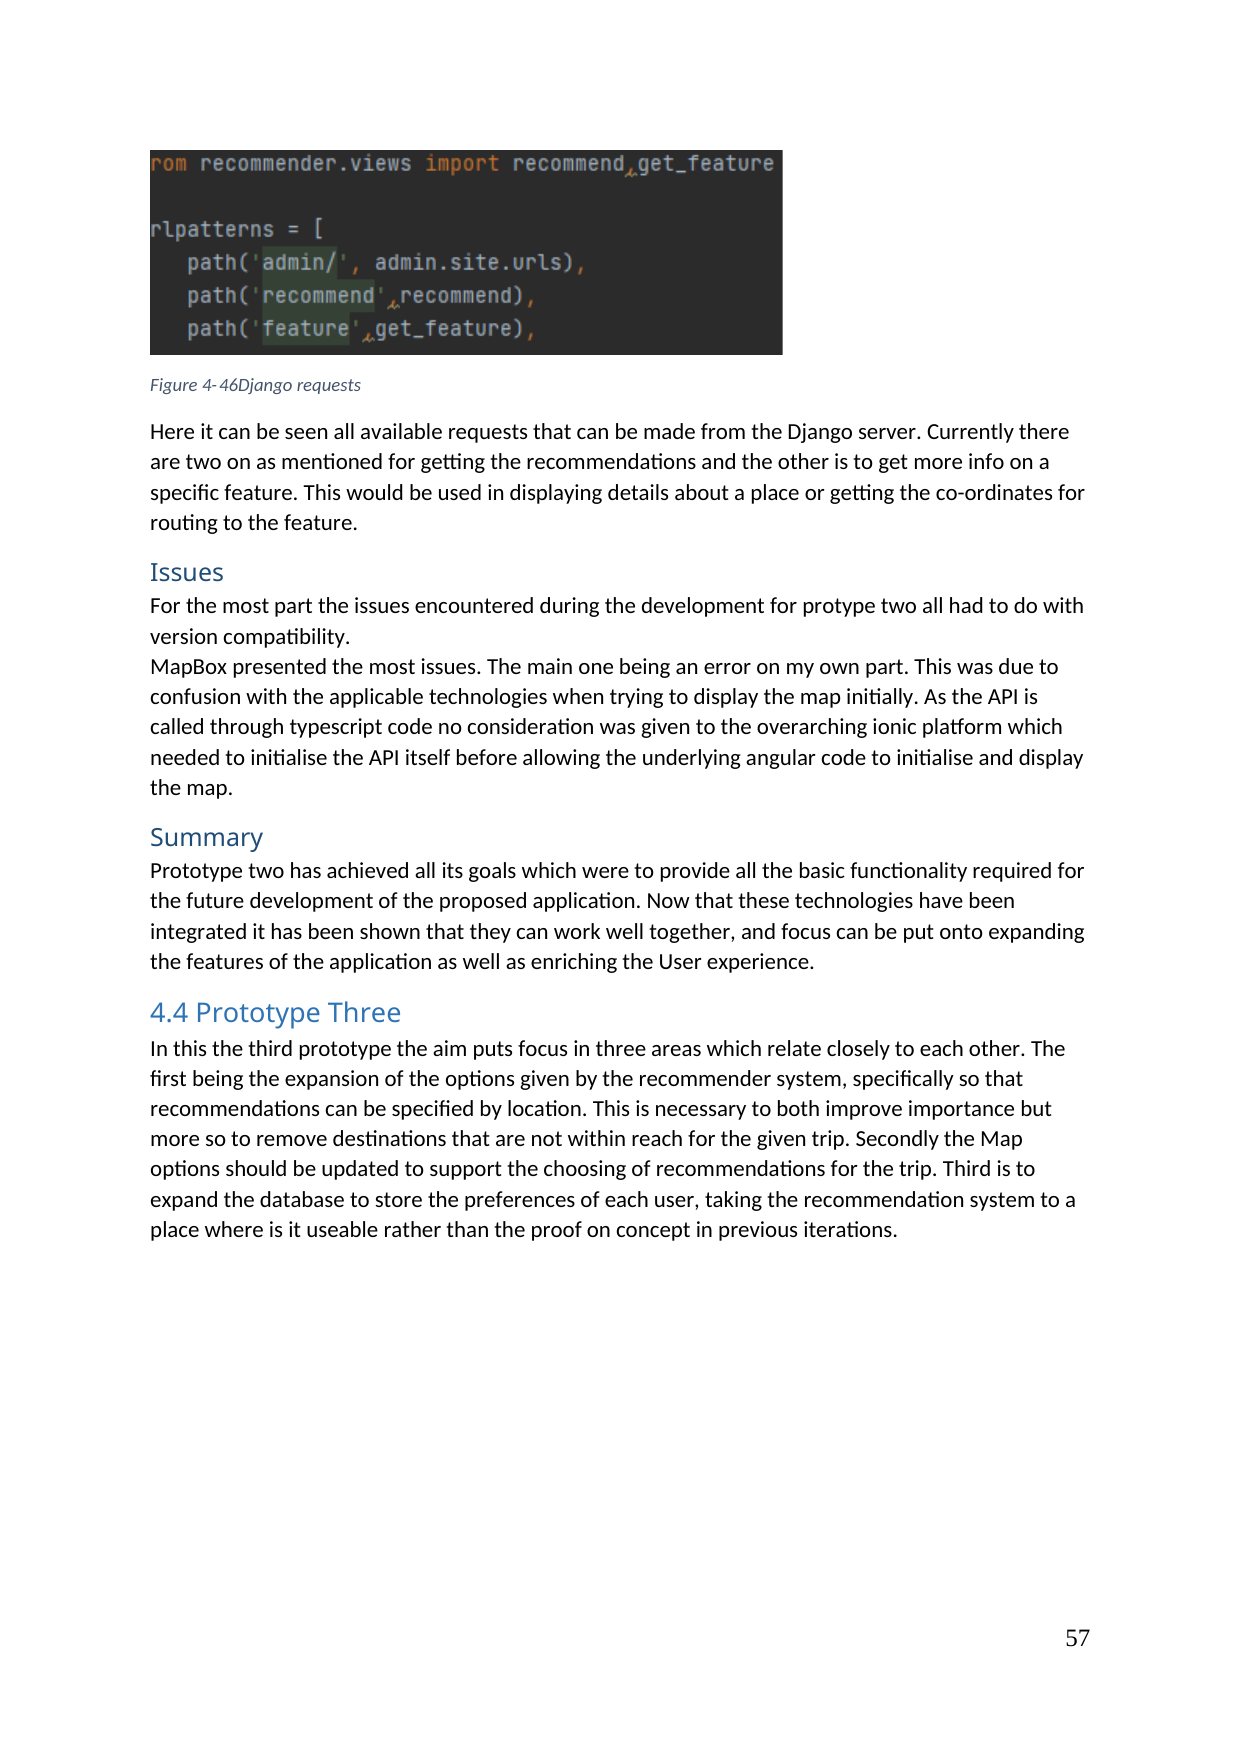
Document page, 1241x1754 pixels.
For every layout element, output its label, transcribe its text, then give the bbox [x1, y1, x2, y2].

text For the most part the issues encountered during the development for protype two all had to do with version compatibility. MapBox presented the most issues. The main one being an error on my own part. This was due to confusion with the applicable technologies when trying to display the map initially. As the API is called through typescript code no consideration was given to the overarching ionic platform which needed to initialise the API itself before allowing the underlying angular code to initialise and display the map. [150, 592, 1090, 801]
subtitle 4.4 Prototype Three [150, 994, 1090, 1031]
text Prototype two has achieved all its goals which were to provide all the basic functionality required for the future development of the proposed application. Now that these technologies have been integrated it has been shown that they can work well together, and focus can be put onto expanding the features of the application as well as enriching the User experience. [150, 856, 1090, 975]
picture [150, 150, 783, 355]
subtitle Summary [150, 820, 1090, 854]
subtitle Issues [150, 555, 1090, 589]
text In this the third prototype the aim puts focus in three areas which relate closely to each other. The first being the expansion of the options given by the recommender system, specifically so that recommendations can be specified by location. This is necessary to both improve importance but more so to remove destinations that are not within reach for the given trip. Secondly the Map options should be updated to support the choosing of recommendations for the trip. Third is to expand the database to store the preferences of each user, taking the recommendation system to a place where is it useable rather than the proof on concept in previous iterations. [150, 1034, 1090, 1243]
text Here it can be seen all available requests that can be made from the Django server. Currently there are two on as mentioned for getting the recommendations and the other is to get more info on a specific feature. This would be used in displaying details about a place or getting the co-ordinates for routing to the feature. [150, 417, 1090, 536]
